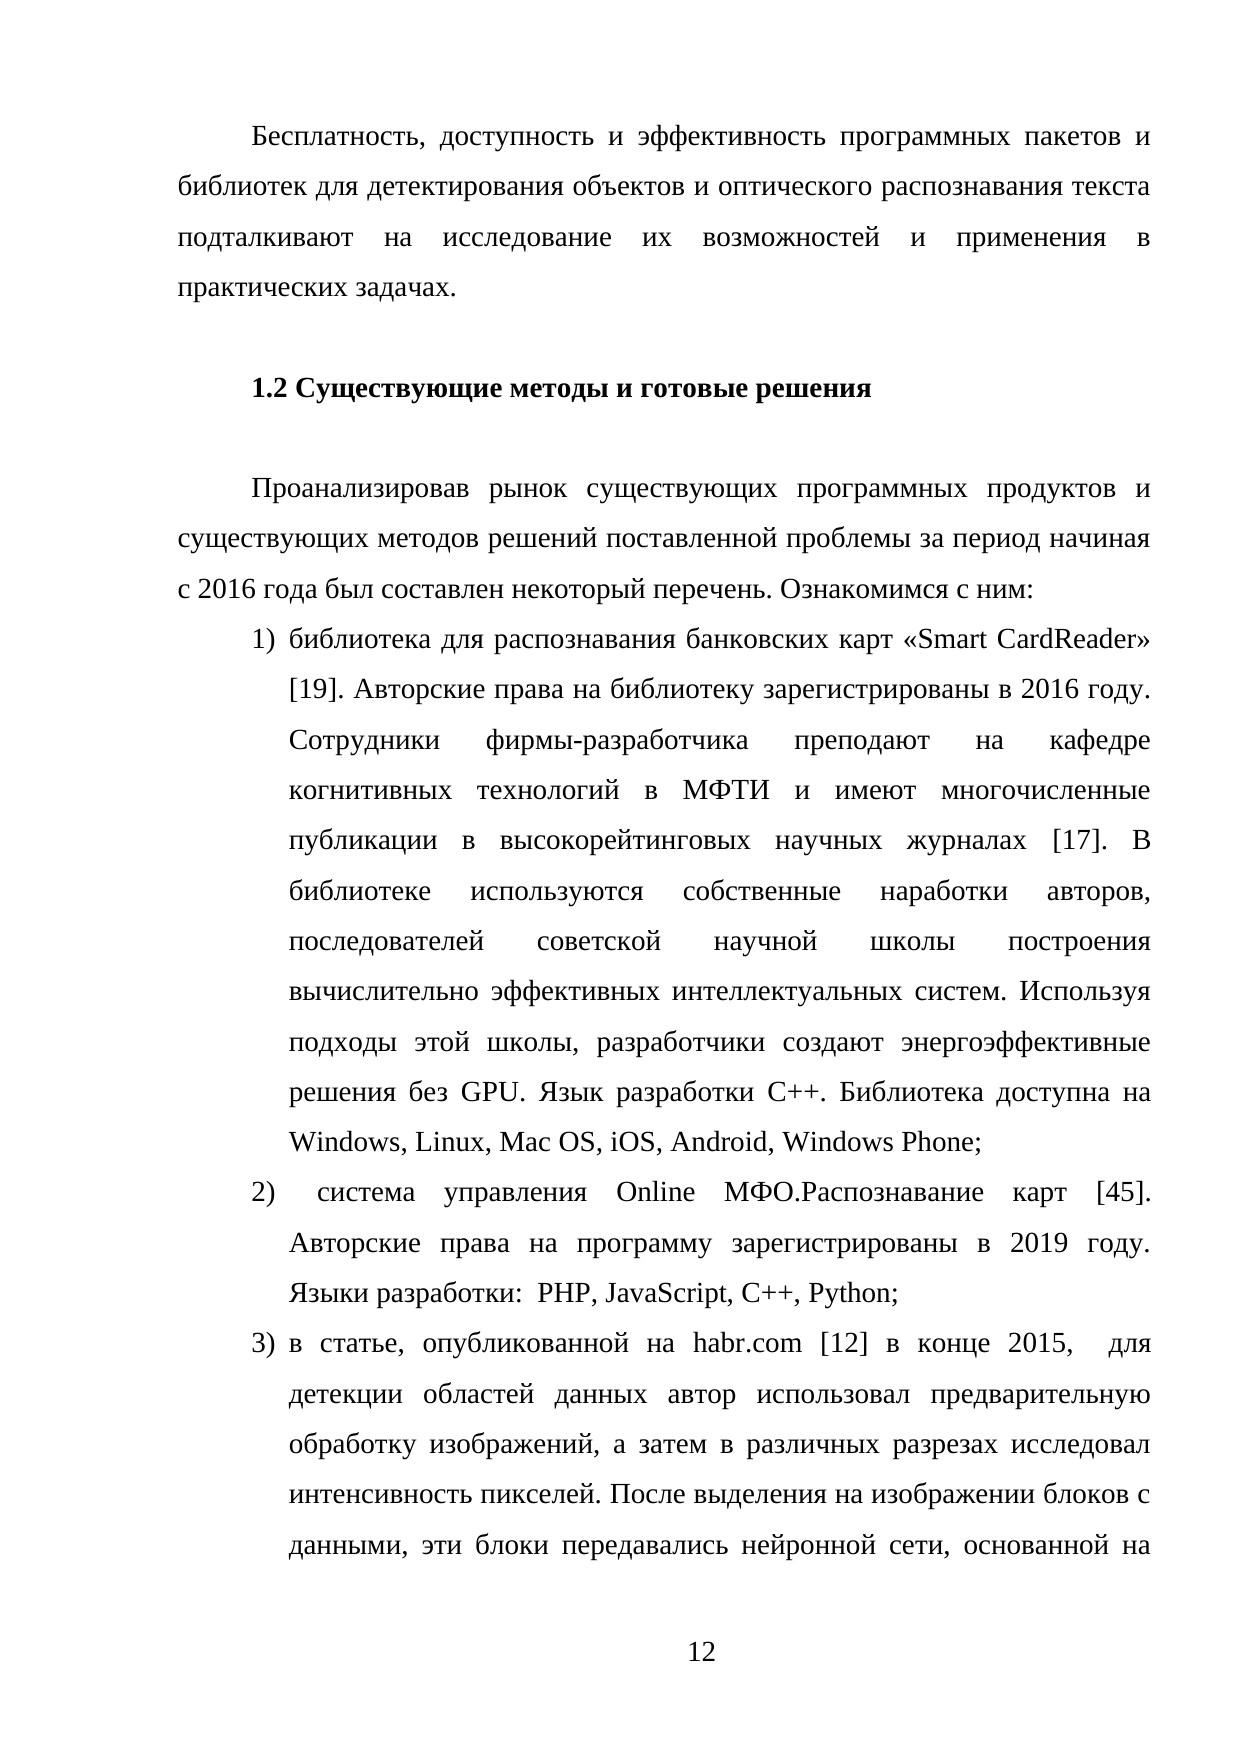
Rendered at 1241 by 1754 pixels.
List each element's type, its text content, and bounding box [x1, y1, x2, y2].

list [251, 1326, 1152, 1560]
list система управления Online МФО.Распознавание карт [45]. Авторские права на программу зарегистрированы в 2019 году. Языки разработки: PHP, JavaScript, С++, Python; [251, 1174, 1152, 1309]
list библиотека для распознавания банковских карт «Smart CardReader» [19]. Авторские права на библиотеку зарегистрированы в 2016 году. Сотрудники фирмы-разработчика преподают на кафедре когнитивных технологий в МФТИ и имеют многочисленные публикации в высокорейтинговых научных журналах [17]. В библиотеке используются собственные наработки авторов, последователей советской научной школы построения вычислительно эффективных интеллектуальных систем. Используя подходы этой школы, разработчики создают энергоэффективные решения без GPU. Язык разработки C++. Библиотека доступна на Windows, Linux, Mac OS, iOS, Android, Windows Phone; [251, 621, 1152, 1158]
subtitle 1.2 Существующие методы и готовые решения [177, 370, 1152, 403]
text Бесплатность, доступность и эффективность программных пакетов и библиотек для детектирования объектов и оптического распознавания текста подталкивают на исследование их возможностей и применения в практических задачах. [177, 118, 1152, 303]
text Проанализировав рынок существующих программных продуктов и существующих методов решений поставленной проблемы за период начиная с 2016 года был составлен некоторый перечень. Ознакомимся с ним: [177, 470, 1152, 604]
